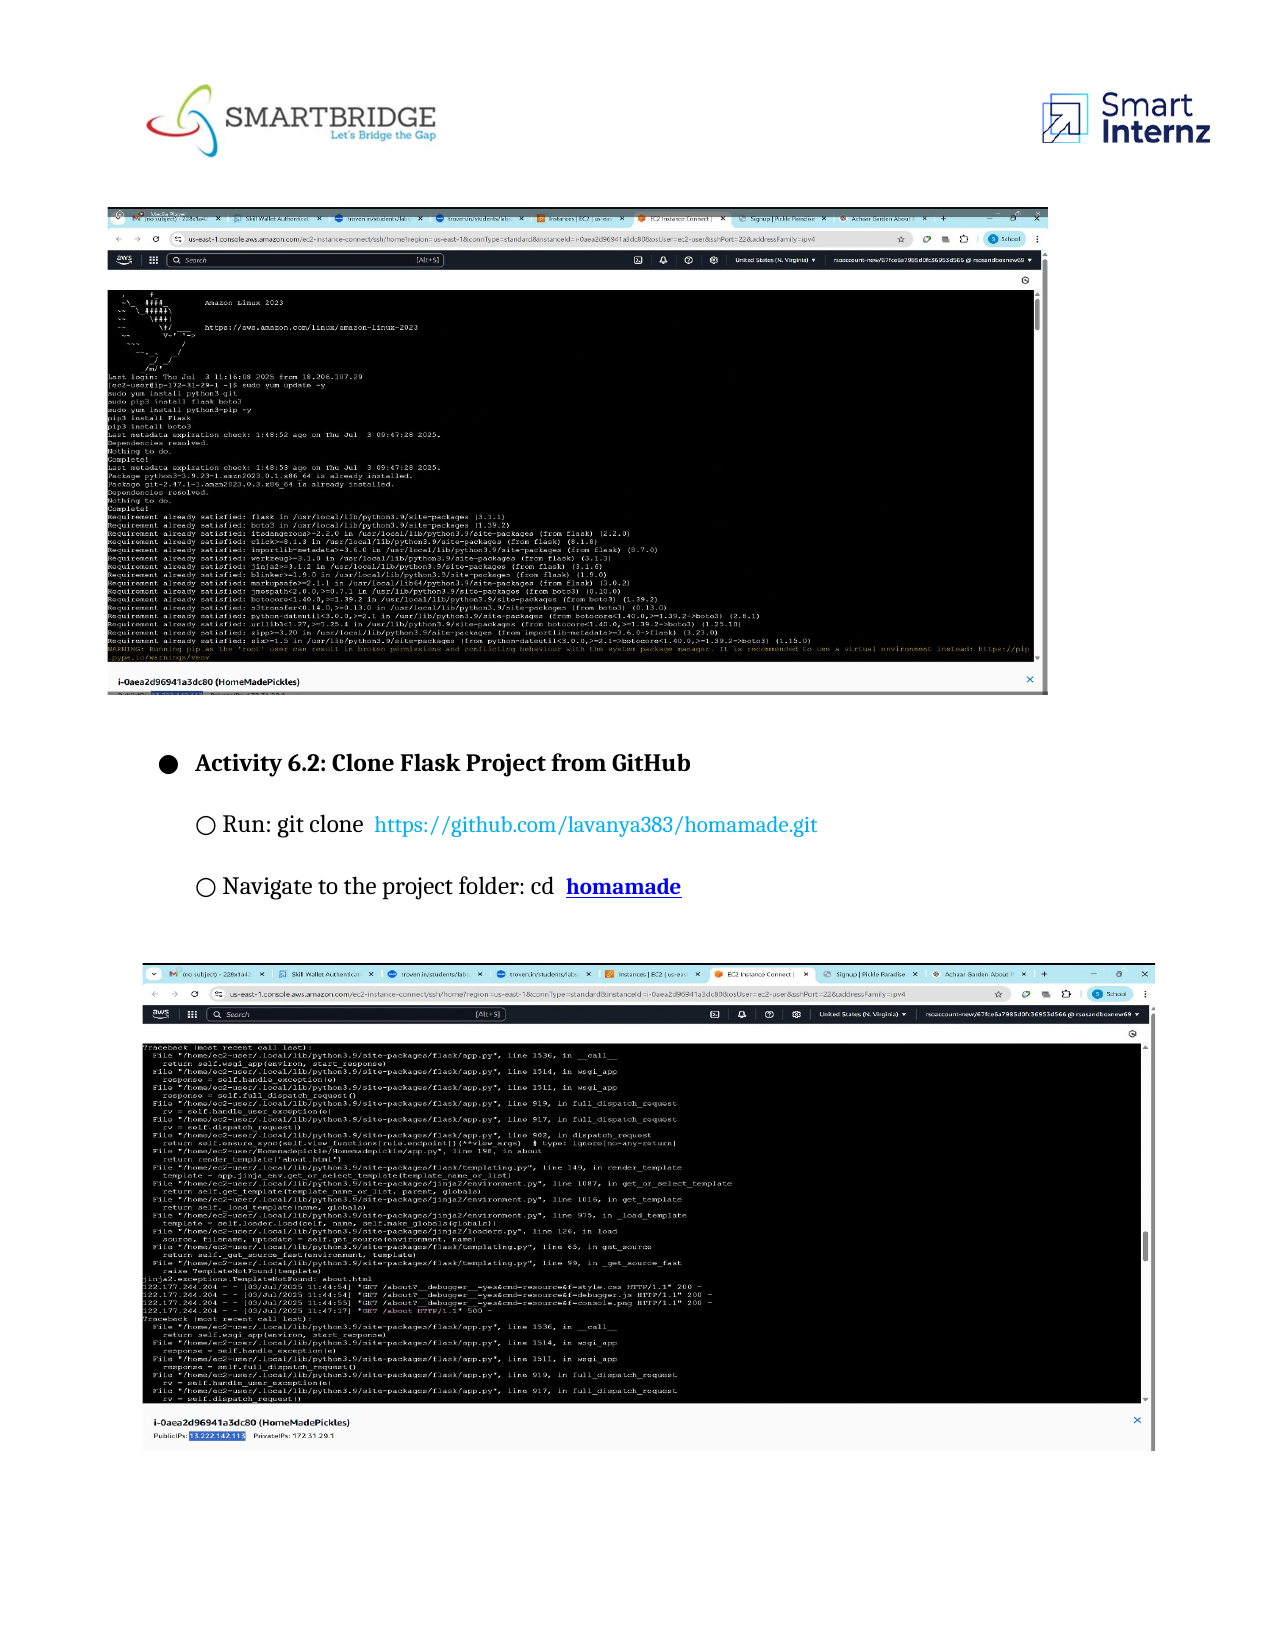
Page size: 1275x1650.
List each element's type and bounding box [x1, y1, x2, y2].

picture [107, 207, 1048, 695]
picture [1037, 92, 1214, 143]
picture [142, 963, 1156, 1451]
picture [143, 78, 439, 161]
